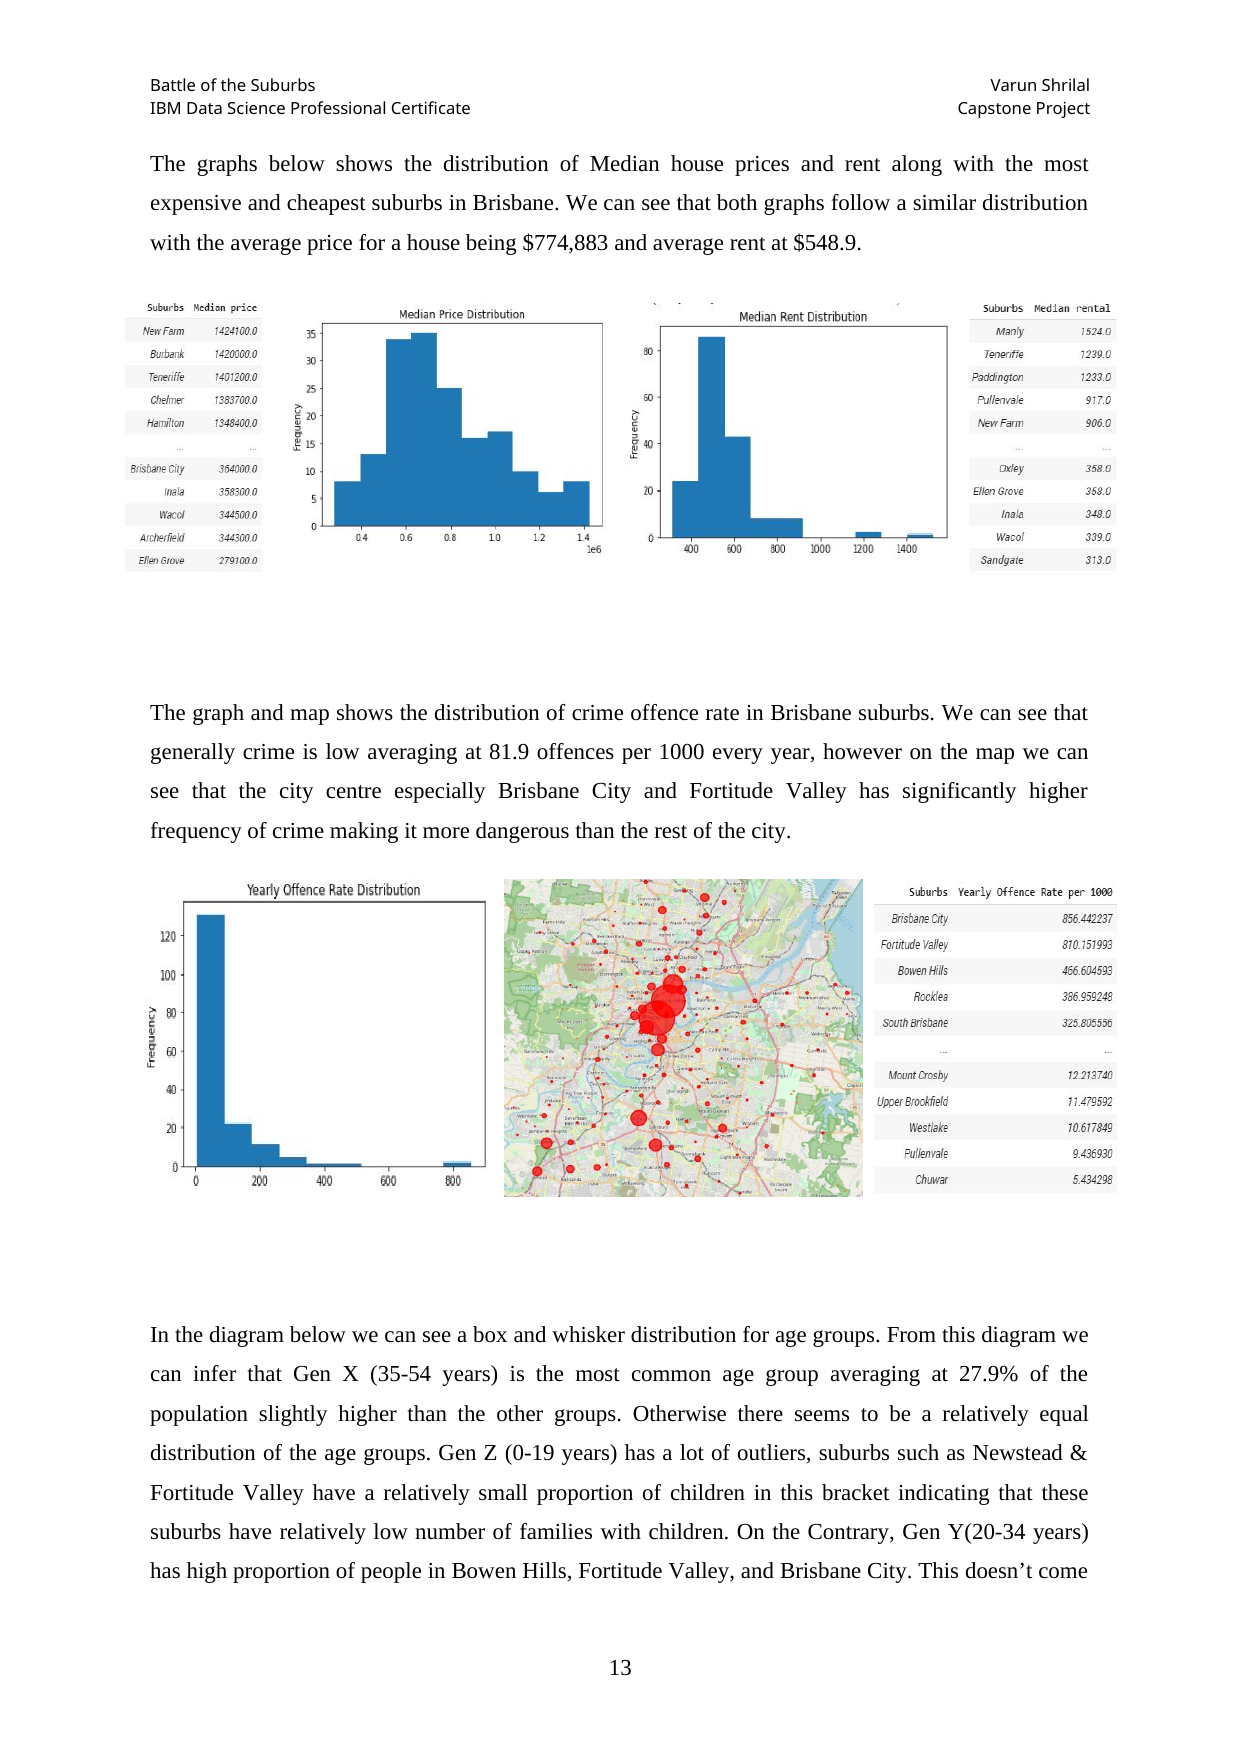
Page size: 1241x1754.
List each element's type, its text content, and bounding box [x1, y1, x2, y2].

picture [280, 303, 616, 564]
text The graphs below shows the distribution of Median house prices and rent along with the most expensive and cheapest suburbs in Brisbane. We can see that both graphs follow a similar distribution with the average price for a house being $774,883 and average rent at $548.9. [150, 150, 1090, 255]
picture [969, 296, 1117, 575]
picture [623, 303, 962, 564]
picture [136, 879, 492, 1197]
picture [504, 879, 863, 1197]
picture [125, 296, 270, 575]
picture [874, 873, 1117, 1196]
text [150, 1321, 1090, 1584]
text The graph and map shows the distribution of crime offence rate in Brisbane suburbs. We can see that generally crime is low averaging at 81.9 offences per 1000 every year, however on the map we can see that the city centre especially Brisbane City and Fortitude Valley has significantly higher frequency of crime making it more dangerous than the rest of the city. [150, 698, 1090, 843]
